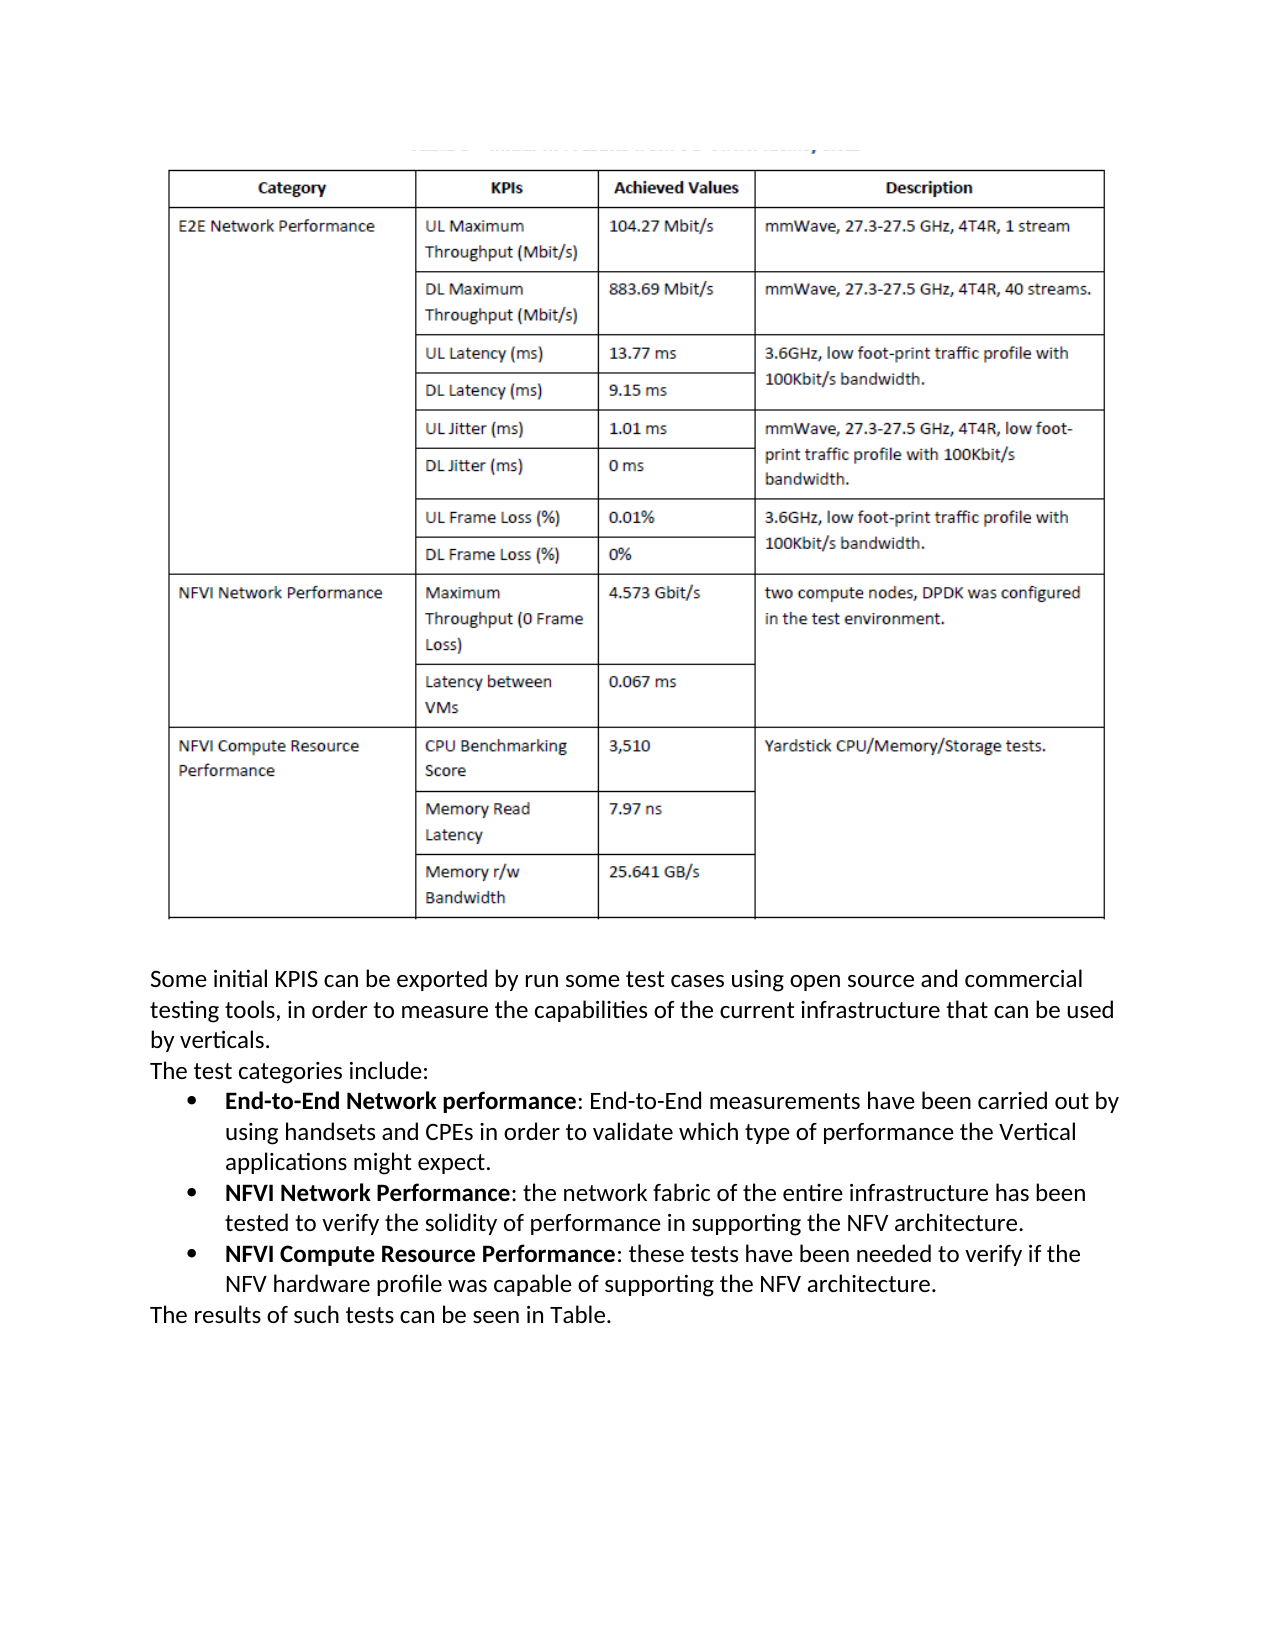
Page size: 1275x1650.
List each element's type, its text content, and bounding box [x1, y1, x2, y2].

list NFVI Compute Resource Performance: these tests have been needed to verify if the NFV hardware profile was capable of supporting the NFV architecture. [187, 1238, 1125, 1299]
list End-to-End Network performance: End-to-End measurements have been carried out by using handsets and CPEs in order to validate which type of performance the Vertical applications might expect. [187, 1085, 1125, 1177]
text Some initial KPIS can be exported by run some test cases using open source and commercial testing tools, in order to measure the capabilities of the current infrastructure that can be used by verticals. [150, 963, 1125, 1055]
list NFVI Network Performance: the network fabric of the entire infrastructure has been tested to verify the solidity of performance in supporting the NFV architecture. [187, 1177, 1125, 1238]
picture [150, 150, 1125, 933]
text The test categories include: [150, 1055, 1125, 1085]
text The results of such tests can be seen in Table. [150, 1299, 1125, 1329]
